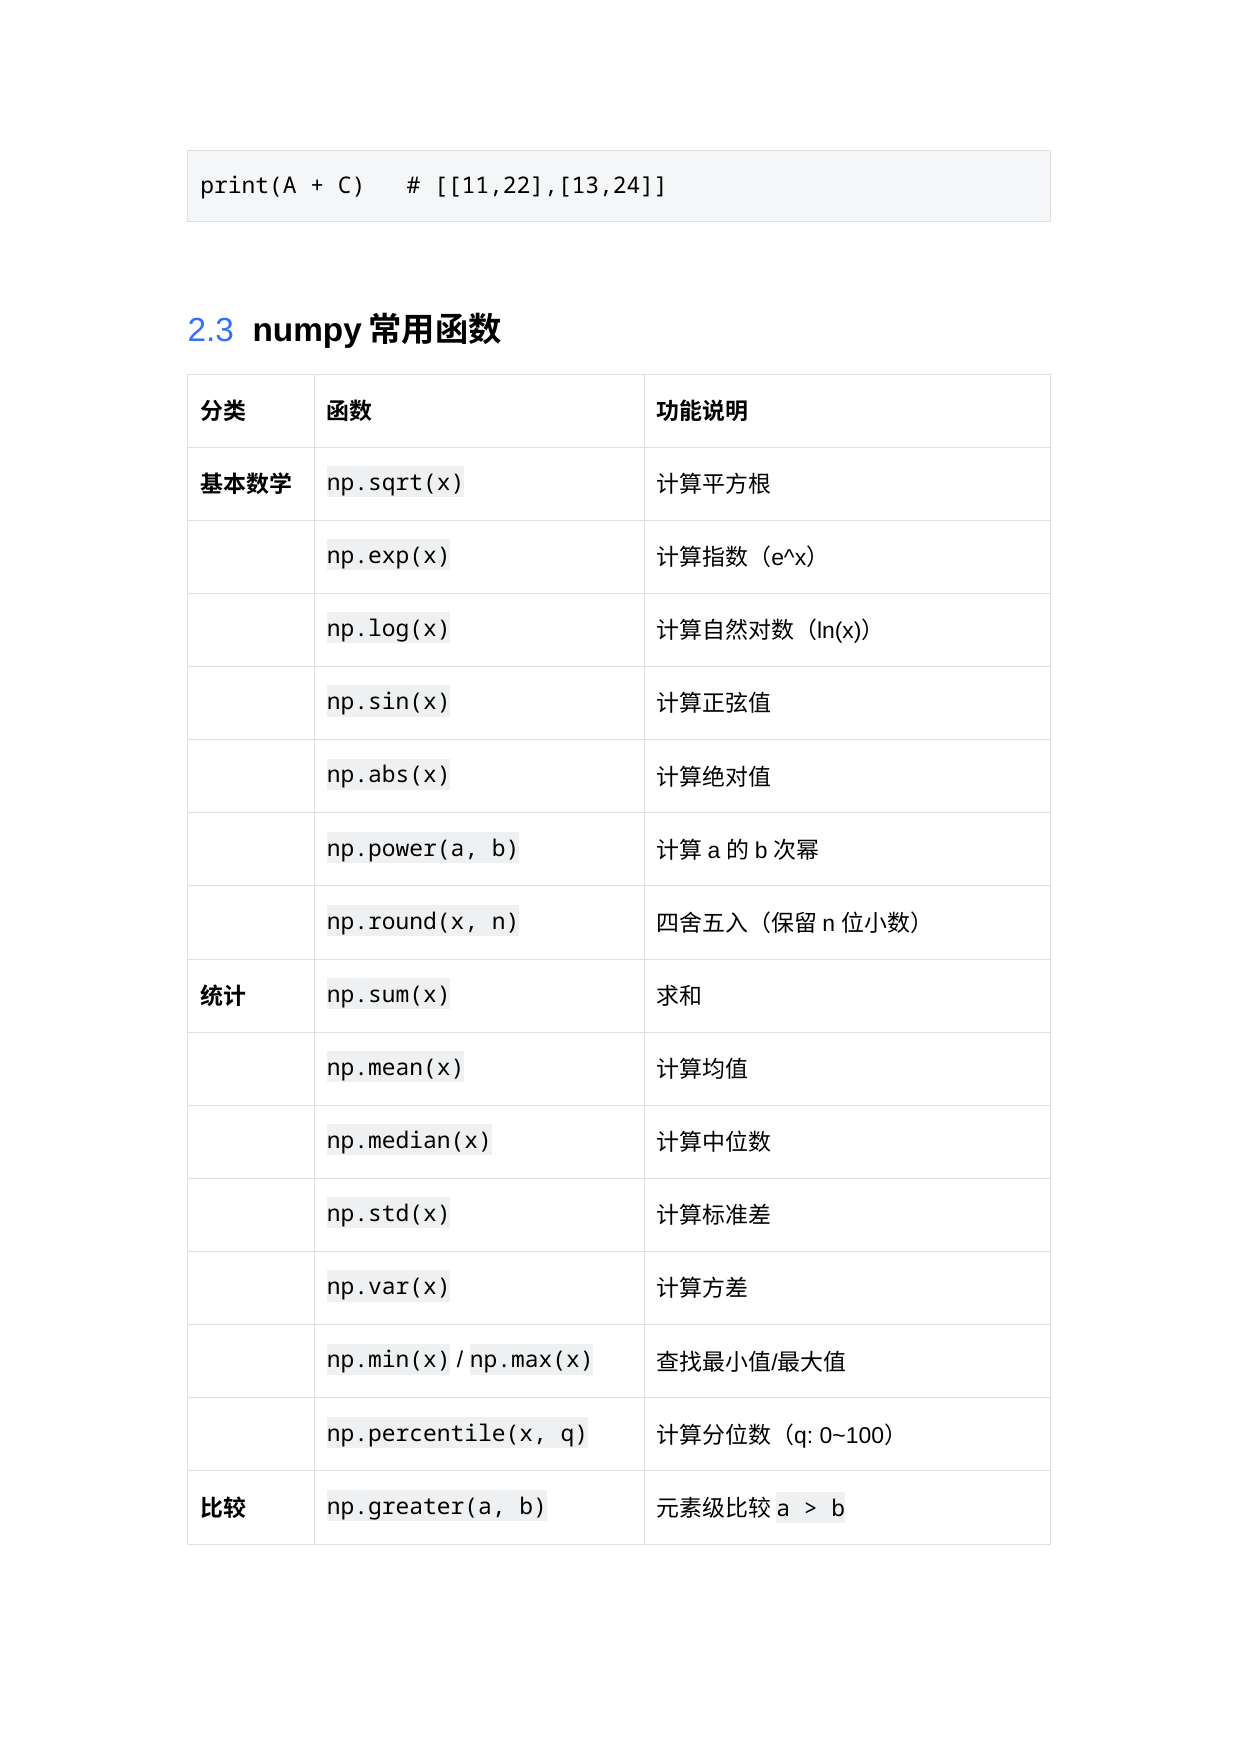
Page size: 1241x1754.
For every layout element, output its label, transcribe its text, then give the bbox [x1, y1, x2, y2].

table_cell [188, 1106, 314, 1178]
table_cell [188, 1325, 314, 1397]
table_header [188, 151, 1050, 221]
table_cell 计算方差 [645, 1252, 1050, 1324]
table_cell np.exp(x) [315, 521, 644, 593]
table_cell [188, 1252, 314, 1324]
table_header 函数 [315, 375, 644, 447]
table_cell np.power(a, b) [315, 813, 644, 885]
table_cell 计算指数（e^x） [645, 521, 1050, 593]
table_cell 计算标准差 [645, 1179, 1050, 1251]
table_header 功能说明 [645, 375, 1050, 447]
table_cell np.abs(x) [315, 740, 644, 812]
table_cell [188, 813, 314, 885]
table_cell np.min(x) / np.max(x) [315, 1325, 644, 1397]
table_cell np.sin(x) [315, 667, 644, 739]
table_cell 计算 a 的 b 次幂 [645, 813, 1050, 885]
table_cell 查找最小值/最大值 [645, 1325, 1050, 1397]
table_cell 四舍五入（保留 n 位小数） [645, 886, 1050, 958]
table_cell np.percentile(x, q) [315, 1398, 644, 1470]
table_cell 计算均值 [645, 1033, 1050, 1105]
table_cell np.mean(x) [315, 1033, 644, 1105]
table_cell np.sqrt(x) [315, 448, 644, 520]
table_cell [188, 1033, 314, 1105]
table_cell np.round(x, n) [315, 886, 644, 958]
table_cell [188, 740, 314, 812]
table_cell np.greater(a, b) [315, 1471, 644, 1544]
table_cell np.std(x) [315, 1179, 644, 1251]
table_cell np.var(x) [315, 1252, 644, 1324]
table_header 分类 [188, 375, 314, 447]
table_cell 计算正弦值 [645, 667, 1050, 739]
table_cell 计算分位数（q: 0~100） [645, 1398, 1050, 1470]
table_cell 计算平方根 [645, 448, 1050, 520]
text 2.3 numpy常用函数 [187, 303, 1053, 351]
table_cell np.sum(x) [315, 960, 644, 1032]
table_cell np.log(x) [315, 594, 644, 666]
table_cell [188, 886, 314, 958]
table_cell [188, 521, 314, 593]
table_cell [188, 1179, 314, 1251]
table_cell [188, 667, 314, 739]
table_cell [188, 1398, 314, 1470]
table_cell np.median(x) [315, 1106, 644, 1178]
table_cell 求和 [645, 960, 1050, 1032]
table_cell 计算中位数 [645, 1106, 1050, 1178]
table_cell [188, 594, 314, 666]
table_cell 统计 [188, 960, 314, 1032]
table_cell 元素级比较 a > b [645, 1471, 1050, 1544]
table_cell 基本数学 [188, 448, 314, 520]
table_cell 计算自然对数（ln(x)） [645, 594, 1050, 666]
table_cell 计算绝对值 [645, 740, 1050, 812]
table_cell 比较 [188, 1471, 314, 1544]
